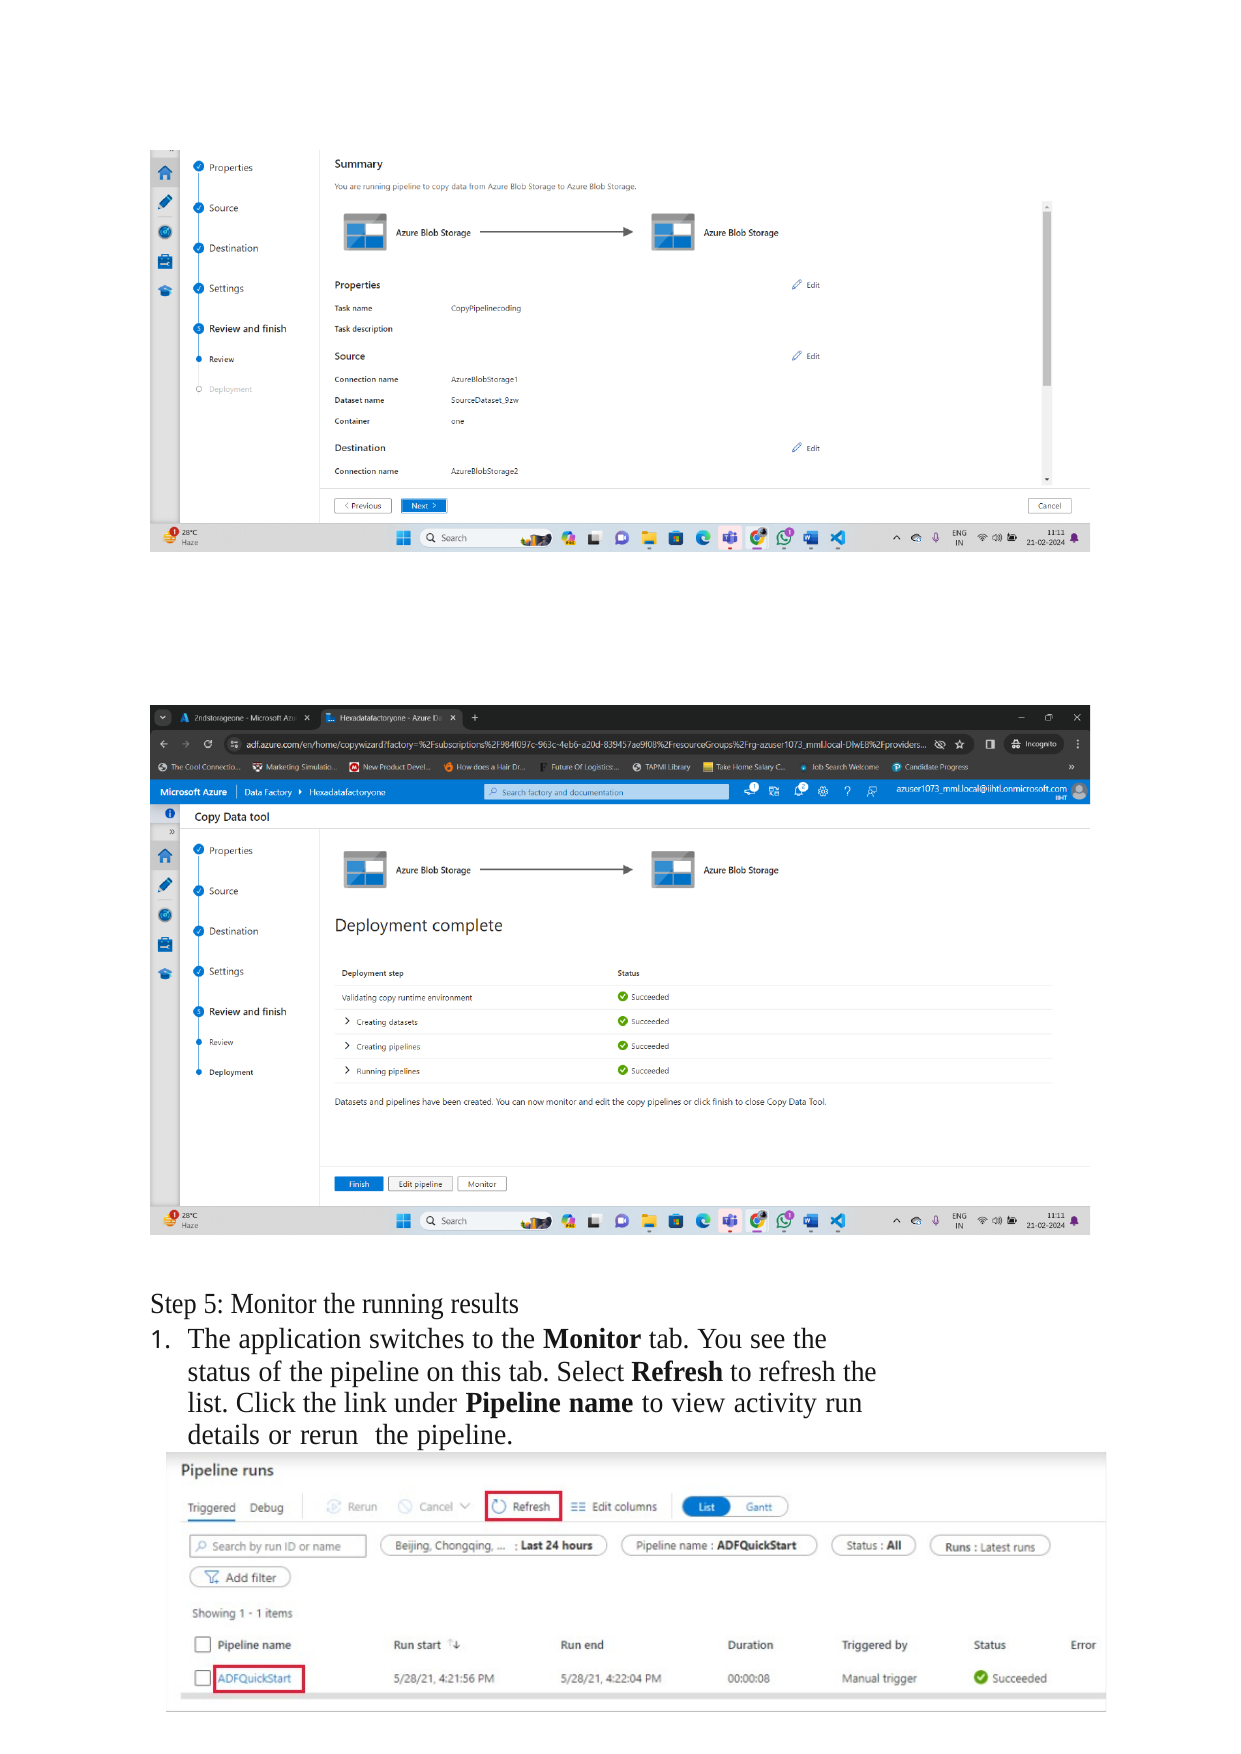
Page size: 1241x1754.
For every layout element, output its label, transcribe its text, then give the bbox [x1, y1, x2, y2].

subtitle Step 5: Monitor the running results [150, 1286, 1090, 1320]
picture [166, 1452, 1107, 1712]
picture [150, 150, 1091, 552]
list The application switches to the Monitor tab. You see the status of the pipeline on this tab. Select Refresh to refresh the list. Click the link under Pipeline name to view activity run details or rerun the pipeline. [150, 1322, 877, 1451]
picture [150, 705, 1091, 1235]
